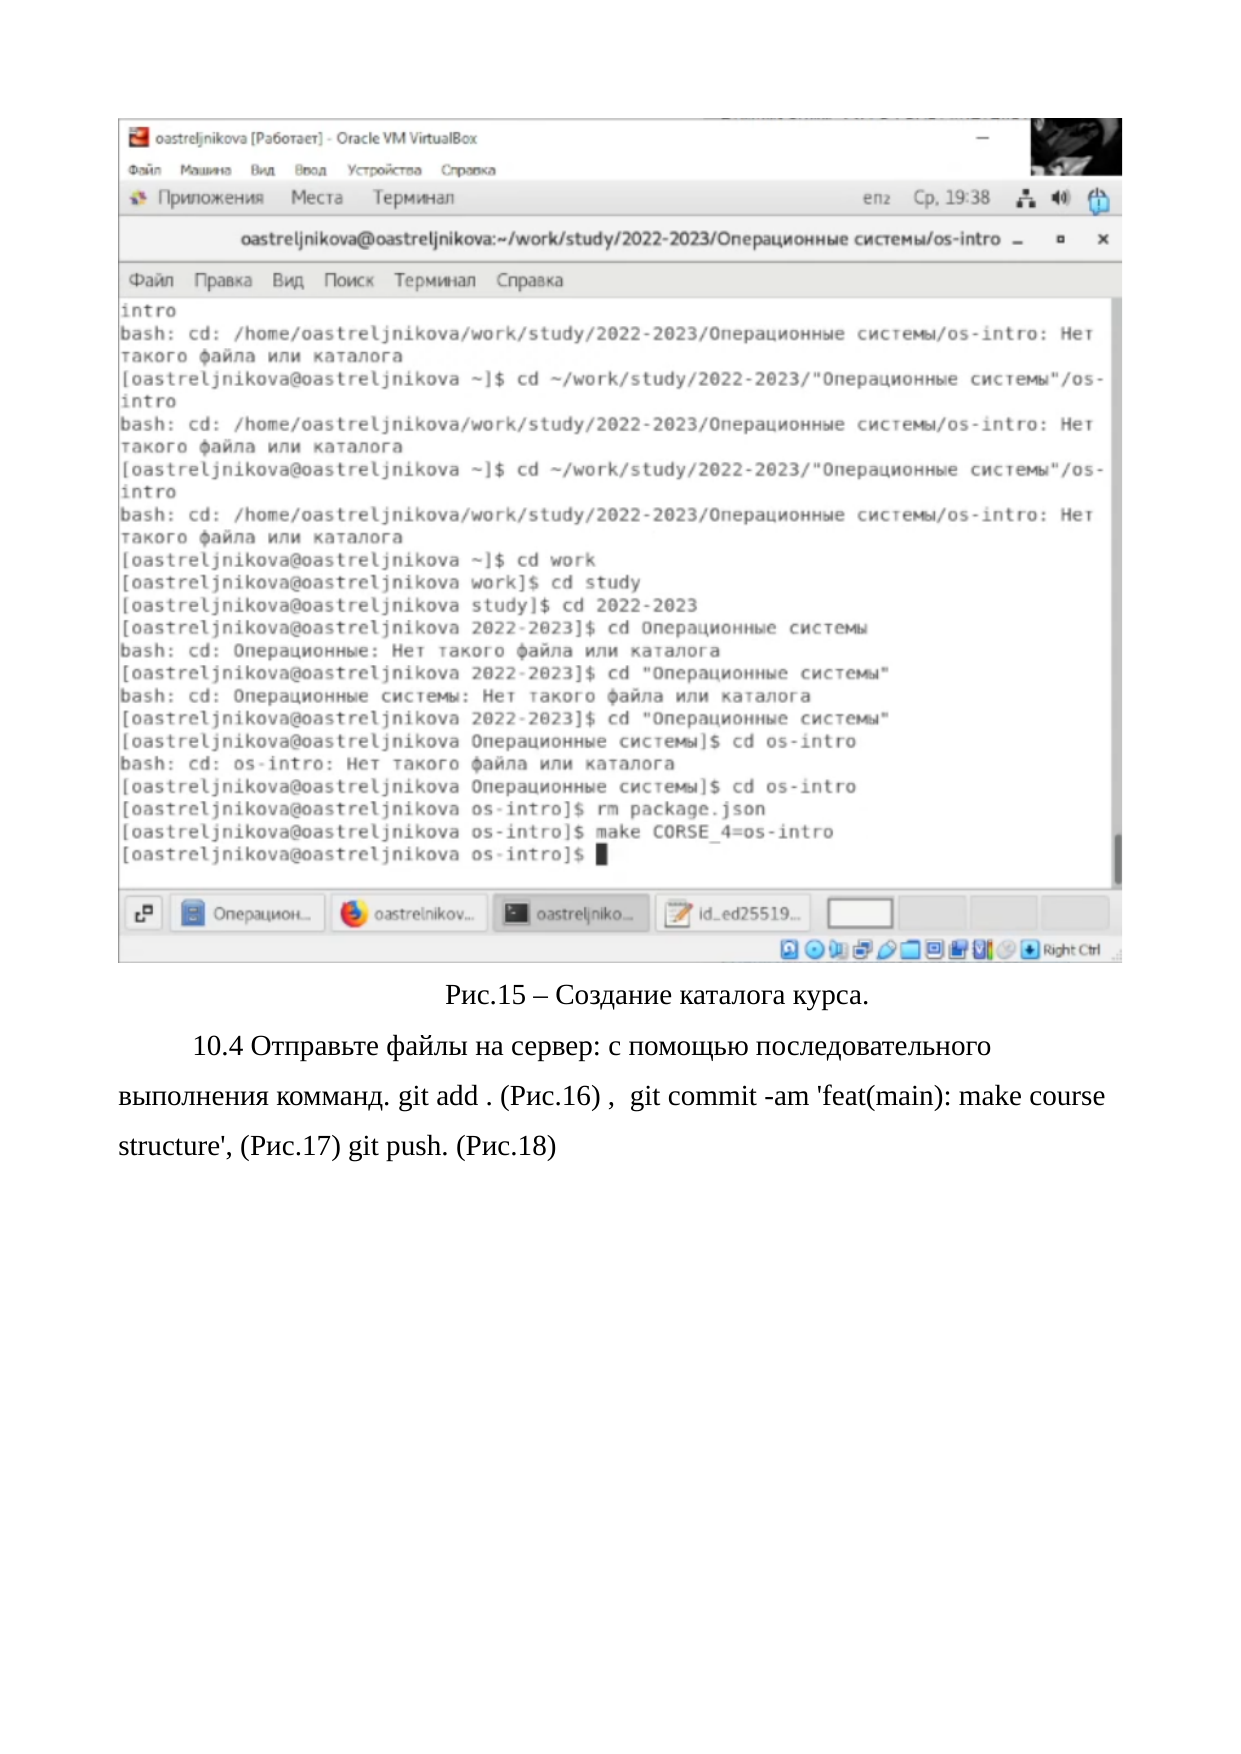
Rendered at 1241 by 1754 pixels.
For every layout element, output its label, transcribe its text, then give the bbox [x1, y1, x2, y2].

picture [118, 118, 1123, 963]
text Рис.15 – Создание каталога курса. [118, 977, 1122, 1011]
text 10.4 Отправьте файлы на сервер: с помощью последовательного выполнения комманд. git add . (Рис.16) , git commit -am 'feat(main): make course structure', (Рис.17) git push. (Рис.18) [118, 1028, 1122, 1162]
